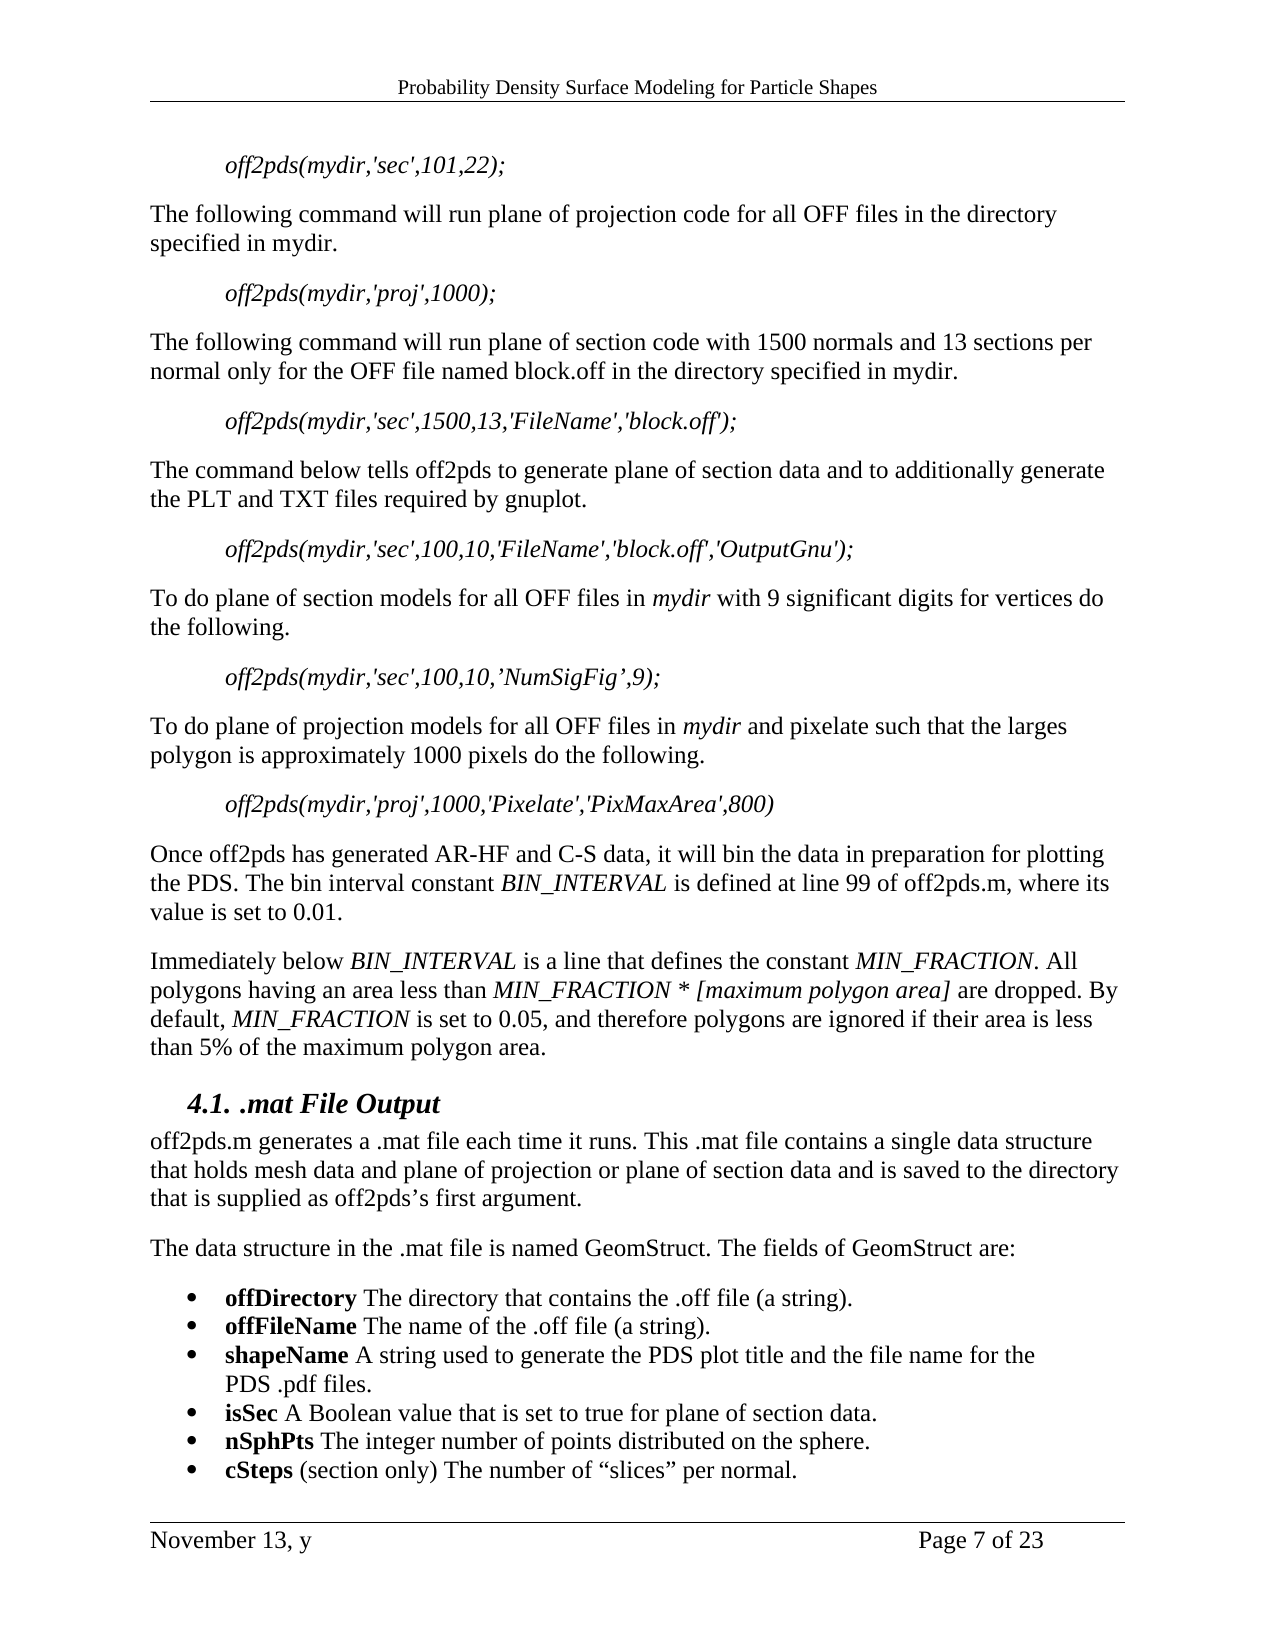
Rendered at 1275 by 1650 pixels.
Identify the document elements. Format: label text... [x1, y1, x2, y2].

text The following command will run plane of projection code for all OFF files in the directory specified in mydir. [150, 199, 1125, 257]
text To do plane of section models for all OFF files in mydir with 9 significant digits for vertices do the following. [150, 583, 1125, 641]
list isSec A Boolean value that is set to true for plane of section data. [187, 1398, 1125, 1426]
list cSteps (section only) The number of “slices” per normal. [187, 1455, 1125, 1484]
list nSphPts The integer number of points distributed on the sphere. [187, 1426, 1125, 1455]
text The command below tells off2pds to generate plane of section data and to additionally generate the PLT and TXT files required by gnuplot. [150, 455, 1125, 513]
text The following command will run plane of section code with 1500 normals and 13 sections per normal only for the OFF file named block.off in the directory specified in mydir. [150, 327, 1125, 385]
list shapeName A string used to generate the PDS plot title and the file name for the PDS .pdf files. [187, 1340, 1125, 1398]
list offDirectory The directory that contains the .off file (a string). [187, 1283, 1125, 1311]
text off2pds(mydir,'sec',100,10,'FileName','block.off','OutputGnu'); [150, 534, 1125, 562]
text off2pds.m generates a .mat file each time it runs. This .mat file contains a single data structure that holds mesh data and plane of projection or plane of section data and is saved to the directory that is supplied as off2pds’s first argument. [150, 1126, 1125, 1212]
text To do plane of projection models for all OFF files in mydir and pixelate such that the larges polygon is approximately 1000 pixels do the following. [150, 711, 1125, 769]
text off2pds(mydir,'proj',1000); [225, 278, 1125, 307]
list offFileName The name of the .off file (a string). [187, 1311, 1125, 1340]
text off2pds(mydir,'proj',1000,'Pixelate','PixMaxArea',800) [150, 789, 1125, 818]
text Once off2pds has generated AR-HF and C-S data, it will bin the data in preparation for plotting the PDS. The bin interval constant BIN_INTERVAL is defined at line 99 of off2pds.m, where its value is set to 0.01. [150, 839, 1125, 925]
text off2pds(mydir,'sec',100,10,’NumSigFig’,9); [150, 662, 1125, 690]
text off2pds(mydir,'sec',101,22); [225, 150, 1125, 179]
text off2pds(mydir,'sec',1500,13,'FileName','block.off'); [225, 406, 1125, 434]
subtitle .mat File Output [187, 1086, 1125, 1120]
text The data structure in the .mat file is named GeomStruct. The fields of GeomStruct are: [150, 1233, 1125, 1262]
text Immediately below BIN_INTERVAL is a line that defines the constant MIN_FRACTION. All polygons having an area less than MIN_FRACTION * [maximum polygon area] are dropped. By default, MIN_FRACTION is set to 0.05, and therefore polygons are ignored if their area is less than 5% of the maximum polygon area. [150, 946, 1125, 1061]
